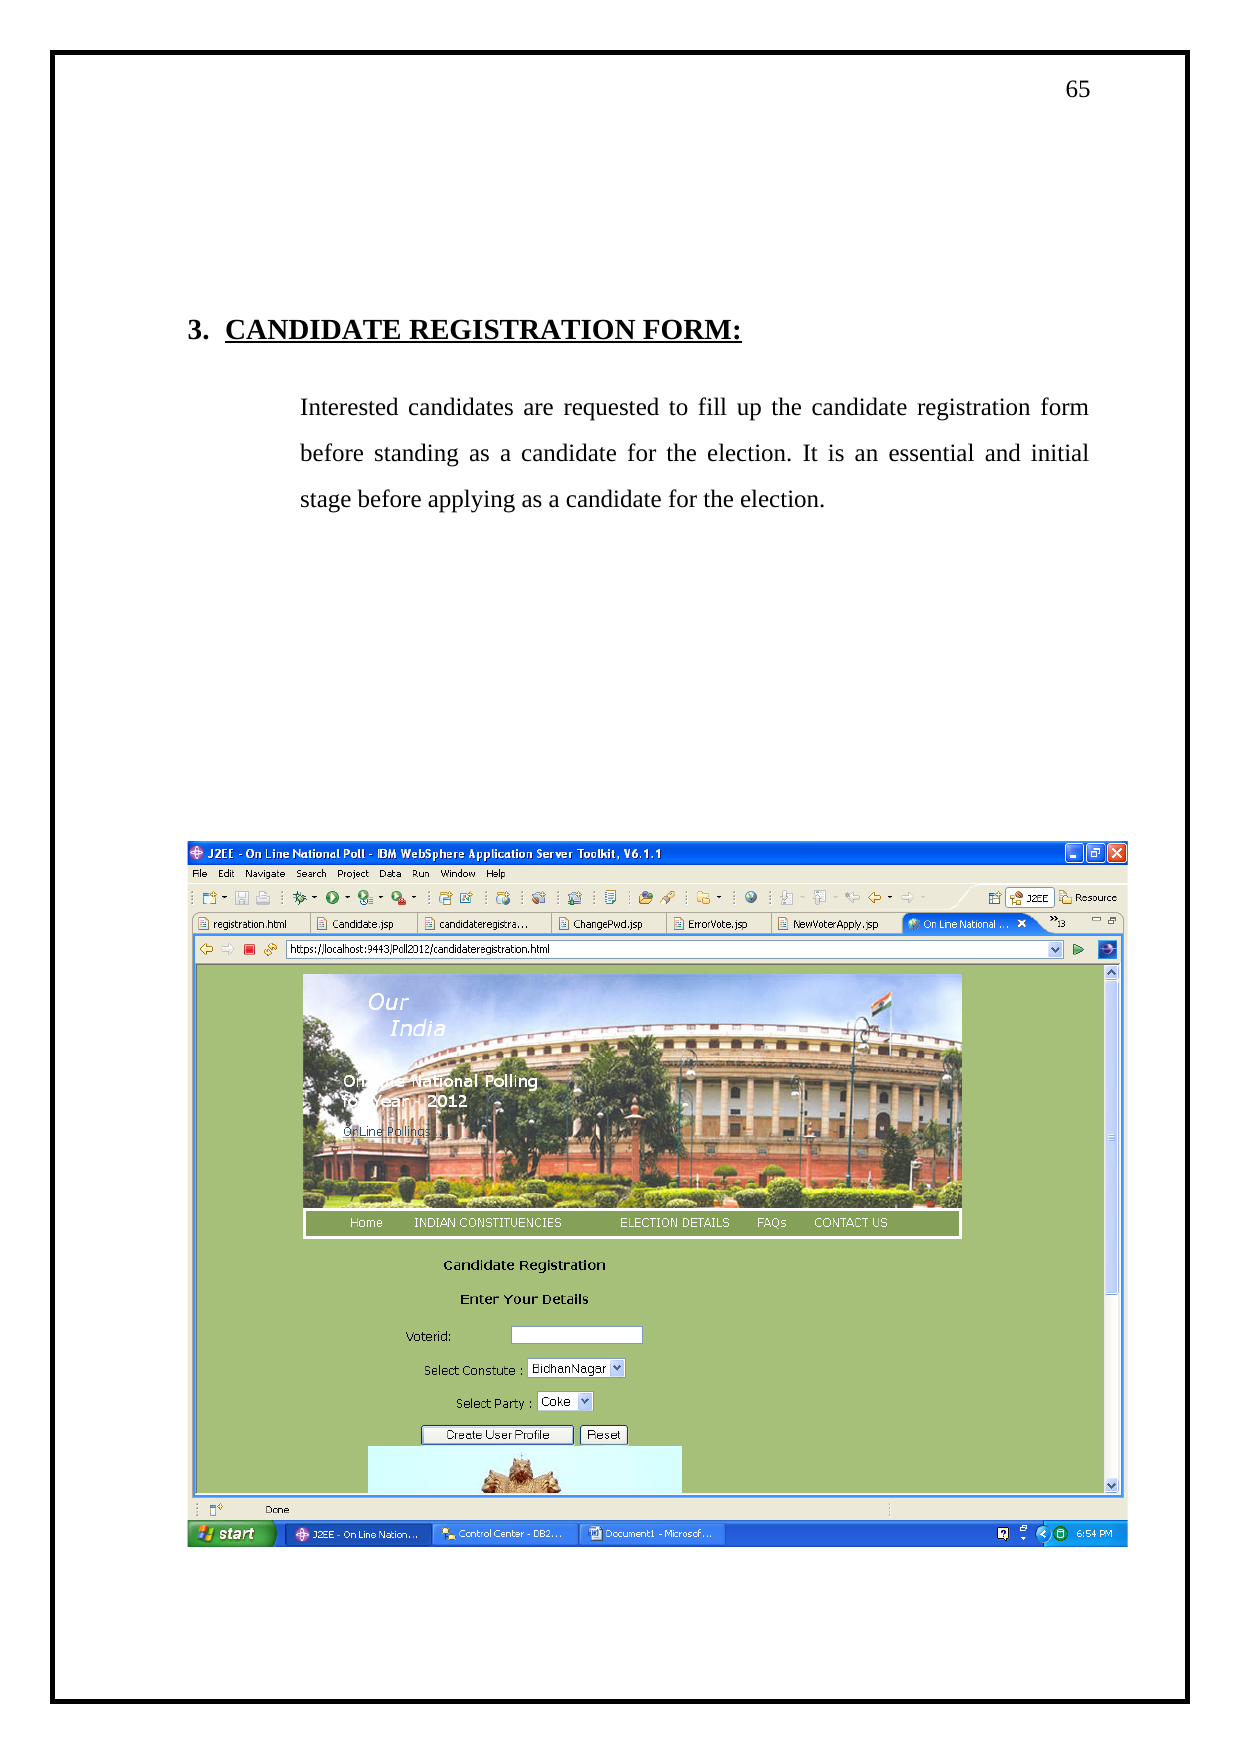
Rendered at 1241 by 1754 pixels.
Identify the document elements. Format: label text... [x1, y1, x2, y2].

picture [187, 841, 1128, 1547]
list CANDIDATE REGISTRATION FORM: [187, 300, 1090, 346]
text Interested candidates are requested to fill up the candidate registration form before standing as a candidate for the election. It is an essential and initial stage before applying as a candidate for the election. [300, 375, 1090, 512]
